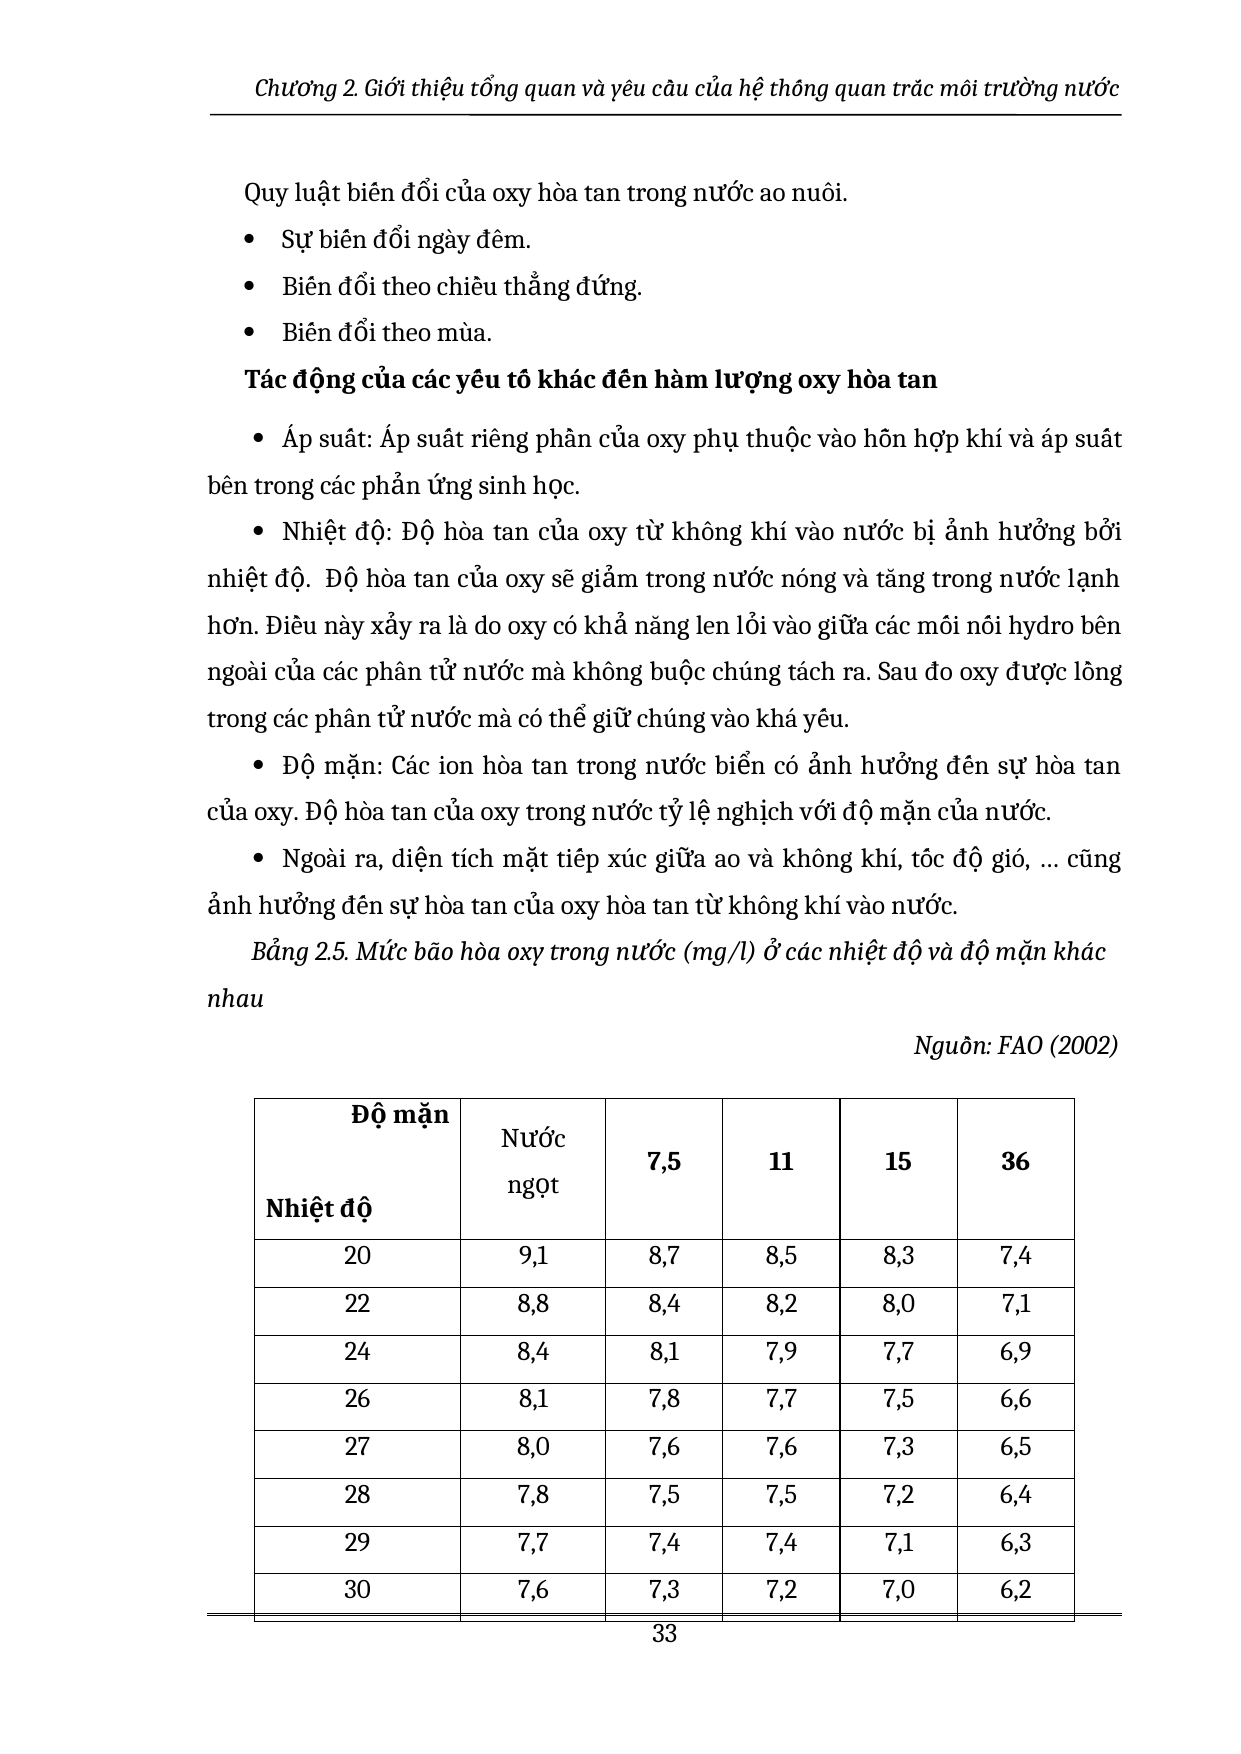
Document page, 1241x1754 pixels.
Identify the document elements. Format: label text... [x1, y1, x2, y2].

list Biến đổi theo chiều thẳng đứng. [244, 271, 1122, 302]
table_cell 7,6 [461, 1574, 605, 1621]
table_cell 7,8 [461, 1479, 605, 1526]
table_cell 8,0 [461, 1431, 605, 1478]
table_header 11 [723, 1099, 839, 1239]
table_cell 7,1 [958, 1288, 1074, 1335]
table_cell 6,4 [958, 1479, 1074, 1526]
table_cell 8,0 [841, 1288, 957, 1335]
table_cell 30 [255, 1574, 460, 1621]
table_cell 27 [255, 1431, 460, 1478]
table_cell 8,5 [723, 1240, 839, 1287]
table_cell 28 [255, 1479, 460, 1526]
table_cell 8,3 [841, 1240, 957, 1287]
text Nguồn: FAO (2002) [207, 1030, 1122, 1061]
table_cell 7,8 [606, 1384, 722, 1430]
table_cell 29 [255, 1527, 460, 1573]
text Tác động của các yếu tố khác đến hàm lượng oxy hòa tan [207, 364, 1122, 395]
list Ngoài ra, diện tích mặt tiếp xúc giữa ao và không khí, tốc độ gió, … cũng ảnh hưởng đến sự hòa tan của oxy hòa tan từ không khí vào nước. [207, 843, 1122, 921]
table_cell 20 [255, 1240, 460, 1287]
table_cell 6,2 [958, 1574, 1074, 1621]
list Sự biến đổi ngày đêm. [244, 224, 1122, 255]
table_cell 7,3 [841, 1431, 957, 1478]
table_cell 7,3 [606, 1574, 722, 1621]
table_cell 26 [255, 1384, 460, 1430]
table_cell 7,6 [723, 1431, 839, 1478]
table_cell 8,7 [606, 1240, 722, 1287]
table_cell 7,5 [606, 1479, 722, 1526]
table_header Nước ngọt [461, 1099, 605, 1239]
table_header 36 [958, 1099, 1074, 1239]
list Nhiệt độ: Độ hòa tan của oxy từ không khí vào nước bị ảnh hưởng bởi nhiệt độ. Độ hòa tan của oxy sẽ giảm trong nước nóng và tăng trong nước lạnh hơn. Điều này xảy ra là do oxy có khả năng len lỏi vào giữa các mối nối hydro bên ngoài của các phân tử nước mà không buộc chúng tách ra. Sau đo oxy được lồng trong các phân tử nước mà có thể giữ chúng vào khá yếu. [207, 516, 1122, 734]
table_cell 7,9 [723, 1336, 839, 1382]
table_cell 8,2 [723, 1288, 839, 1335]
table_cell 7,4 [723, 1527, 839, 1573]
table_cell 22 [255, 1288, 460, 1335]
table_cell 7,7 [841, 1336, 957, 1382]
list Áp suất: Áp suất riêng phần của oxy phụ thuộc vào hỗn hợp khí và áp suất bên trong các phản ứng sinh học. [207, 423, 1122, 501]
text Bảng 2.5. Mức bão hòa oxy trong nước (mg/l) ở các nhiệt độ và độ mặn khác nhau [207, 936, 1122, 1014]
table_cell 7,4 [606, 1527, 722, 1573]
table_cell 8,8 [461, 1288, 605, 1335]
table_cell 8,4 [606, 1288, 722, 1335]
table_cell 24 [255, 1336, 460, 1382]
table_header 7,5 [606, 1099, 722, 1239]
table_cell 7,7 [461, 1527, 605, 1573]
table_cell 8,4 [461, 1336, 605, 1382]
table_cell 7,7 [723, 1384, 839, 1430]
table_cell 7,6 [606, 1431, 722, 1478]
table_cell 7,5 [841, 1384, 957, 1430]
table_header Độ mặn Nhiệt độ [255, 1099, 460, 1239]
table_cell 7,2 [841, 1479, 957, 1526]
table_cell 6,6 [958, 1384, 1074, 1430]
text Quy luật biến đổi của oxy hòa tan trong nước ao nuôi. [207, 177, 1122, 208]
table_header 15 [841, 1099, 957, 1239]
table_cell 8,1 [606, 1336, 722, 1382]
table_cell 7,1 [841, 1527, 957, 1573]
table_cell 7,4 [958, 1240, 1074, 1287]
table_cell 8,1 [461, 1384, 605, 1430]
list Độ mặn: Các ion hòa tan trong nước biển có ảnh hưởng đến sự hòa tan của oxy. Độ hòa tan của oxy trong nước tỷ lệ nghịch với độ mặn của nước. [207, 750, 1122, 827]
table_cell 7,2 [723, 1574, 839, 1621]
table_cell 6,3 [958, 1527, 1074, 1573]
table_cell 7,5 [723, 1479, 839, 1526]
table_cell 6,5 [958, 1431, 1074, 1478]
table_cell 7,0 [841, 1574, 957, 1621]
table_cell 6,9 [958, 1336, 1074, 1382]
table_cell 9,1 [461, 1240, 605, 1287]
list Biến đổi theo mùa. [244, 317, 1122, 348]
